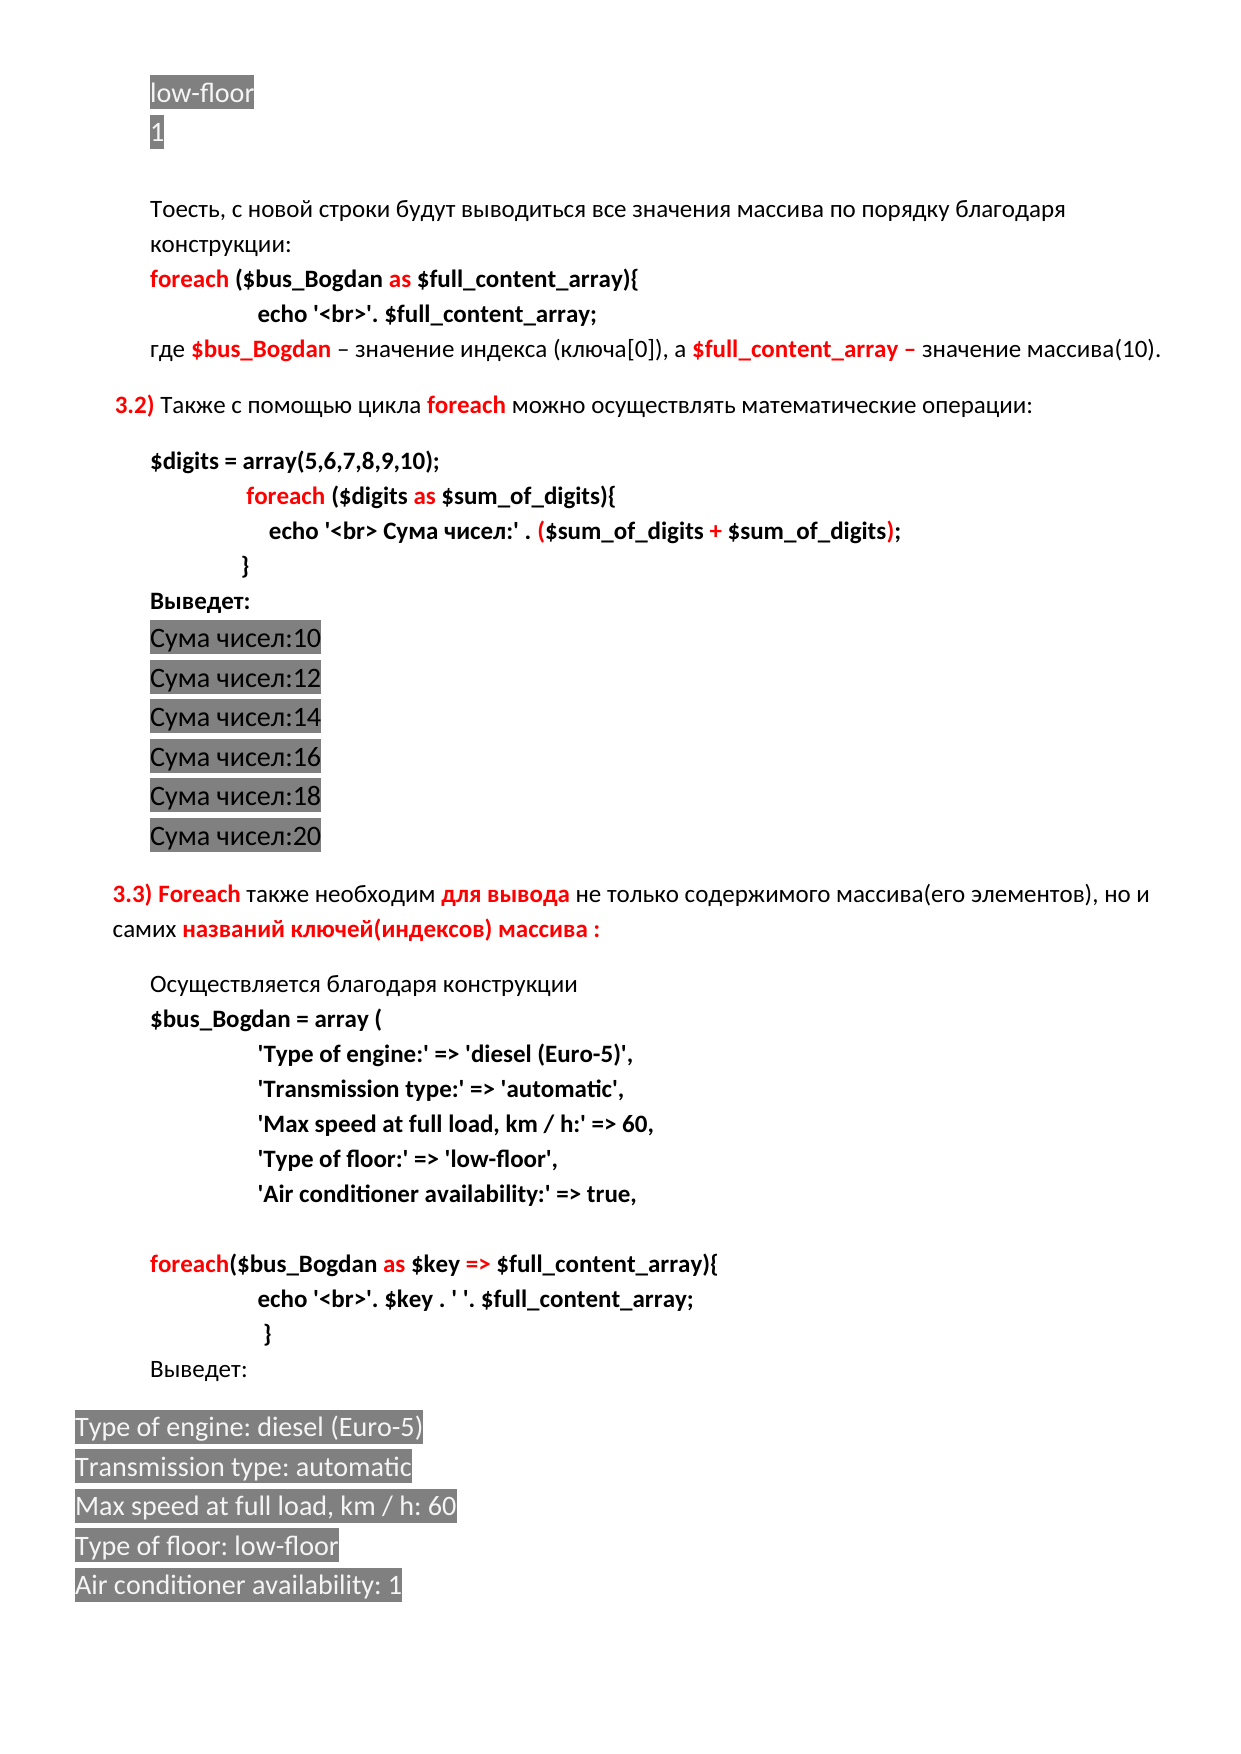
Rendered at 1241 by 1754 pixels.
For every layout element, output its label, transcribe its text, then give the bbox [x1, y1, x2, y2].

list foreach($bus_Bogdan as $key => $full_content_array){ [150, 1249, 1165, 1279]
list 'Transmission type:' => 'automatic', [150, 1074, 1165, 1104]
list $bus_Bogdan = array ( [150, 1004, 1165, 1034]
list 'Type of floor:' => 'low-floor', [150, 1144, 1165, 1174]
list Тоесть, с новой строки будут выводиться все значения массива по порядку благодаря конструкции: [150, 193, 1165, 259]
list echo '<br>'. $full_content_array; [150, 298, 1165, 329]
list echo '<br> Сума чисел:' . ($sum_of_digits + $sum_of_digits); [150, 515, 1165, 546]
text Type of engine: diesel (Euro-5) Transmission type: automatic Max speed at full load, km / h: 60 Type of floor: low-floor Air conditioner availability: 1 [75, 1409, 1165, 1602]
list } [150, 1319, 1165, 1349]
list 'Type of engine:' => 'diesel (Euro-5)', [150, 1039, 1165, 1069]
list 'Max speed at full load, km / h:' => 60, [150, 1109, 1165, 1139]
list $digits = array(5,6,7,8,9,10); [150, 445, 1165, 476]
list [150, 75, 1165, 149]
list foreach ($digits as $sum_of_digits){ [150, 480, 1165, 511]
list Осуществляется благодаря конструкции [150, 969, 1165, 999]
list foreach ($bus_Bogdan as $full_content_array){ [150, 263, 1165, 294]
list 'Air conditioner availability:' => true, [150, 1179, 1165, 1209]
list Выведет: [150, 585, 1165, 616]
list echo '<br>'. $key . ' '. $full_content_array; [150, 1284, 1165, 1314]
list Выведет: [150, 1354, 1165, 1384]
list Сума чисел:10 Сума чисел:12 Сума чисел:14 Сума чисел:16 Сума чисел:18 Сума чисел:20 [150, 620, 1165, 852]
text 3.2) Также с помощью цикла foreach можно осуществлять математические операции: [75, 389, 1165, 420]
list } [150, 550, 1165, 581]
list где $bus_Bogdan – значение индекса (ключа[0]), а $full_content_array – значение массива(10). [150, 333, 1165, 364]
text 3.3) Foreach также необходим для вывода не только содержимого массива(его элементов), но и самих названий ключей(индексов) массива : [112, 878, 1165, 943]
